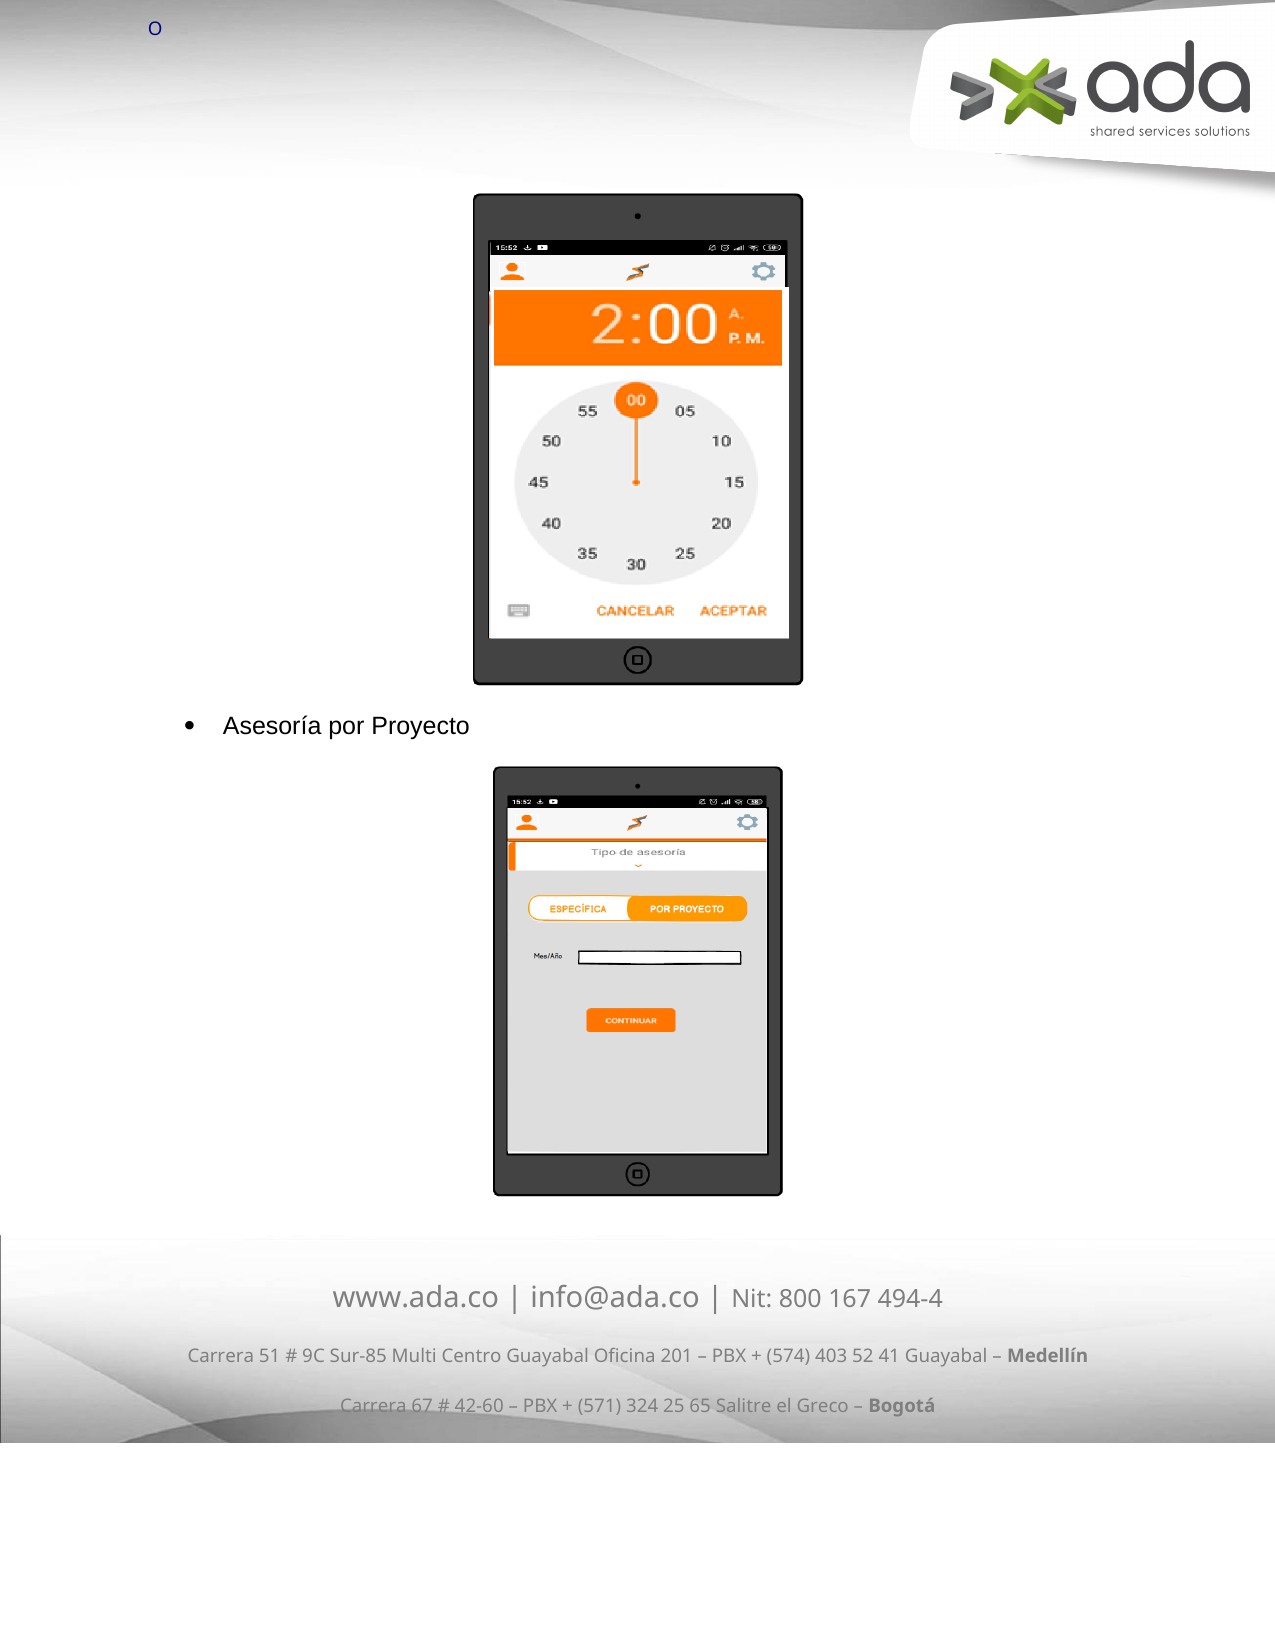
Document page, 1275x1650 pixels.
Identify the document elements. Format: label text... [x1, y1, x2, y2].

picture [0, 1235, 1275, 1443]
list Asesoría por Proyecto [185, 711, 1127, 740]
picture [397, 765, 878, 1197]
picture [0, 0, 1275, 686]
